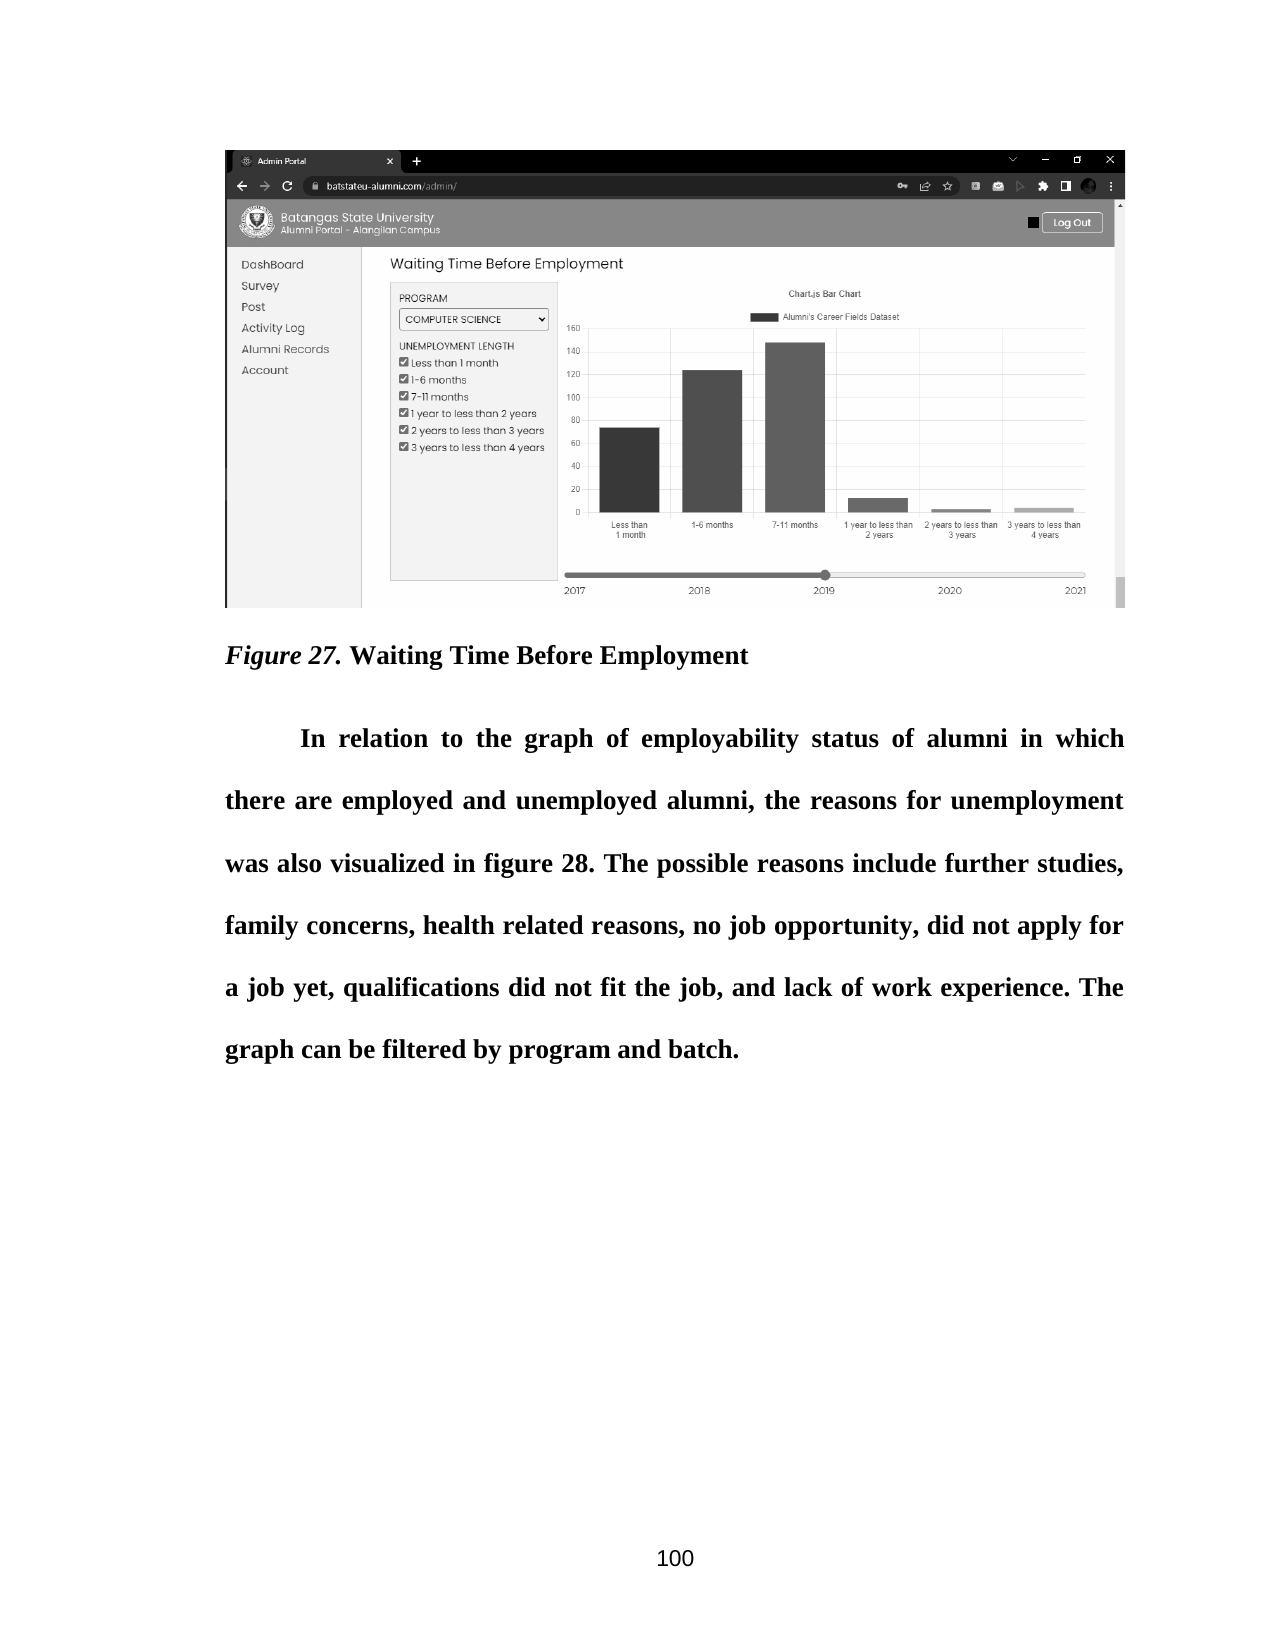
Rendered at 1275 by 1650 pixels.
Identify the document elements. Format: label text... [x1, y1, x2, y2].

text In relation to the graph of employability status of alumni in which there are employed and unemployed alumni, the reasons for unemployment was also visualized in figure 28. The possible reasons include further studies, family concerns, health related reasons, no job opportunity, did not apply for a job yet, qualifications did not fit the job, and lack of work experience. The graph can be filtered by program and batch. [225, 722, 1125, 1065]
text Figure 27. Waiting Time Before Employment [225, 608, 1125, 670]
picture [225, 150, 1125, 608]
